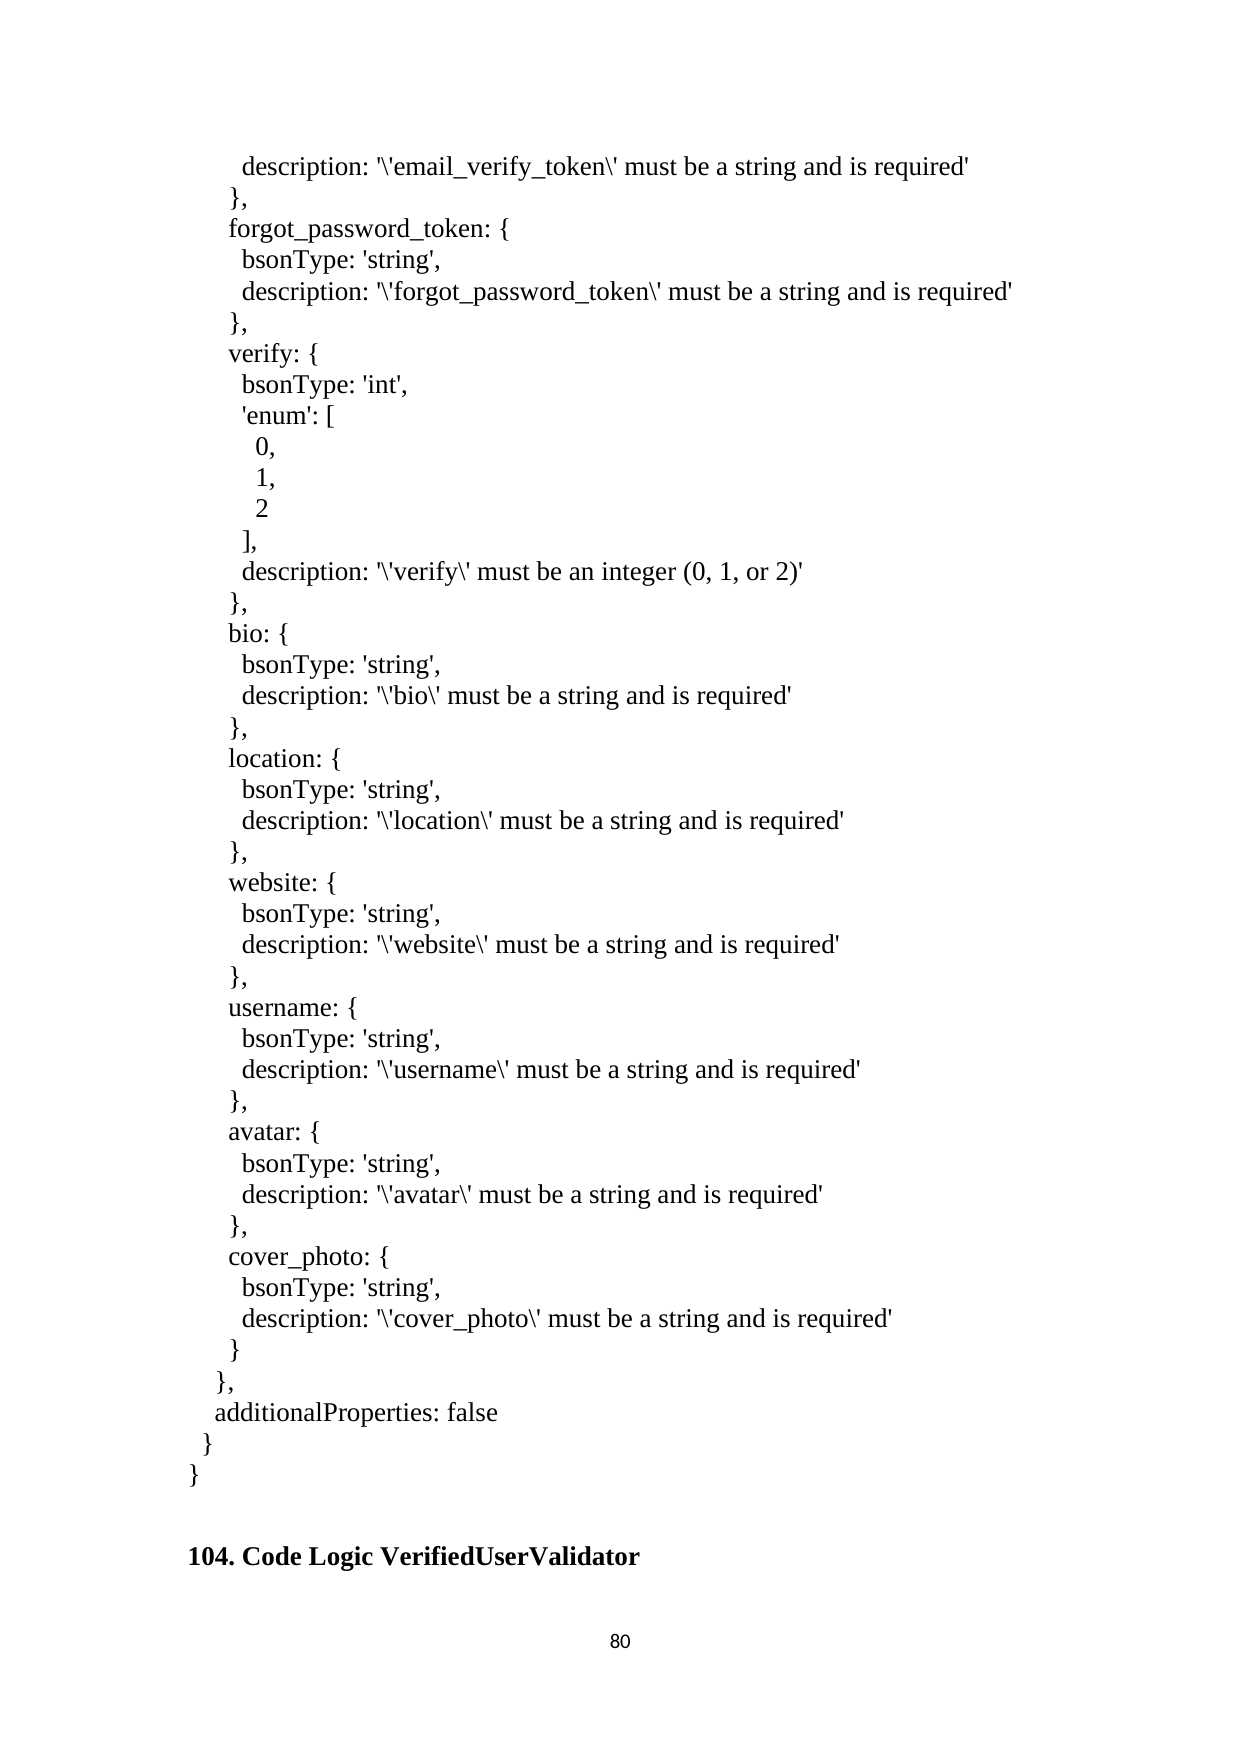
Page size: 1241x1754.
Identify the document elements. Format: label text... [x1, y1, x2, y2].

text bsonType: 'string', [187, 773, 1053, 804]
text description: '\'website\' must be a string and is required' [187, 929, 1053, 960]
text }, [187, 181, 1053, 212]
text 0, [187, 430, 1053, 461]
text description: '\'bio\' must be a string and is required' [187, 679, 1053, 711]
text }, [187, 835, 1053, 866]
text bsonType: 'int', [187, 368, 1053, 399]
text description: '\'avatar\' must be a string and is required' [187, 1178, 1053, 1209]
text additionalProperties: false [187, 1396, 1053, 1427]
text verify: { [187, 337, 1053, 368]
text website: { [187, 866, 1053, 897]
text bio: { [187, 617, 1053, 648]
text } [187, 1458, 1053, 1489]
text description: '\'location\' must be a string and is required' [187, 804, 1053, 835]
text } [187, 1333, 1053, 1365]
text 1, [187, 461, 1053, 493]
text bsonType: 'string', [187, 1271, 1053, 1302]
text }, [187, 960, 1053, 991]
text username: { [187, 991, 1053, 1022]
text } [187, 1427, 1053, 1458]
text location: { [187, 742, 1053, 773]
text }, [187, 1365, 1053, 1396]
text description: '\'email_verify_token\' must be a string and is required' [187, 150, 1053, 181]
text 'enum': [ [187, 399, 1053, 430]
text forgot_password_token: { [187, 212, 1053, 243]
text ], [187, 524, 1053, 555]
text }, [187, 1209, 1053, 1240]
list Code Logic VerifiedUserValidator [187, 1540, 1053, 1571]
text description: '\'forgot_password_token\' must be a string and is required' [187, 274, 1053, 306]
text bsonType: 'string', [187, 243, 1053, 274]
text 2 [187, 493, 1053, 524]
text description: '\'cover_photo\' must be a string and is required' [187, 1302, 1053, 1333]
text description: '\'verify\' must be an integer (0, 1, or 2)' [187, 555, 1053, 586]
text avatar: { [187, 1116, 1053, 1147]
text cover_photo: { [187, 1240, 1053, 1271]
text bsonType: 'string', [187, 1022, 1053, 1053]
text }, [187, 711, 1053, 742]
text bsonType: 'string', [187, 648, 1053, 679]
text }, [187, 586, 1053, 617]
text }, [187, 1084, 1053, 1116]
text description: '\'username\' must be a string and is required' [187, 1053, 1053, 1084]
text bsonType: 'string', [187, 1147, 1053, 1178]
text }, [187, 306, 1053, 337]
text bsonType: 'string', [187, 897, 1053, 929]
